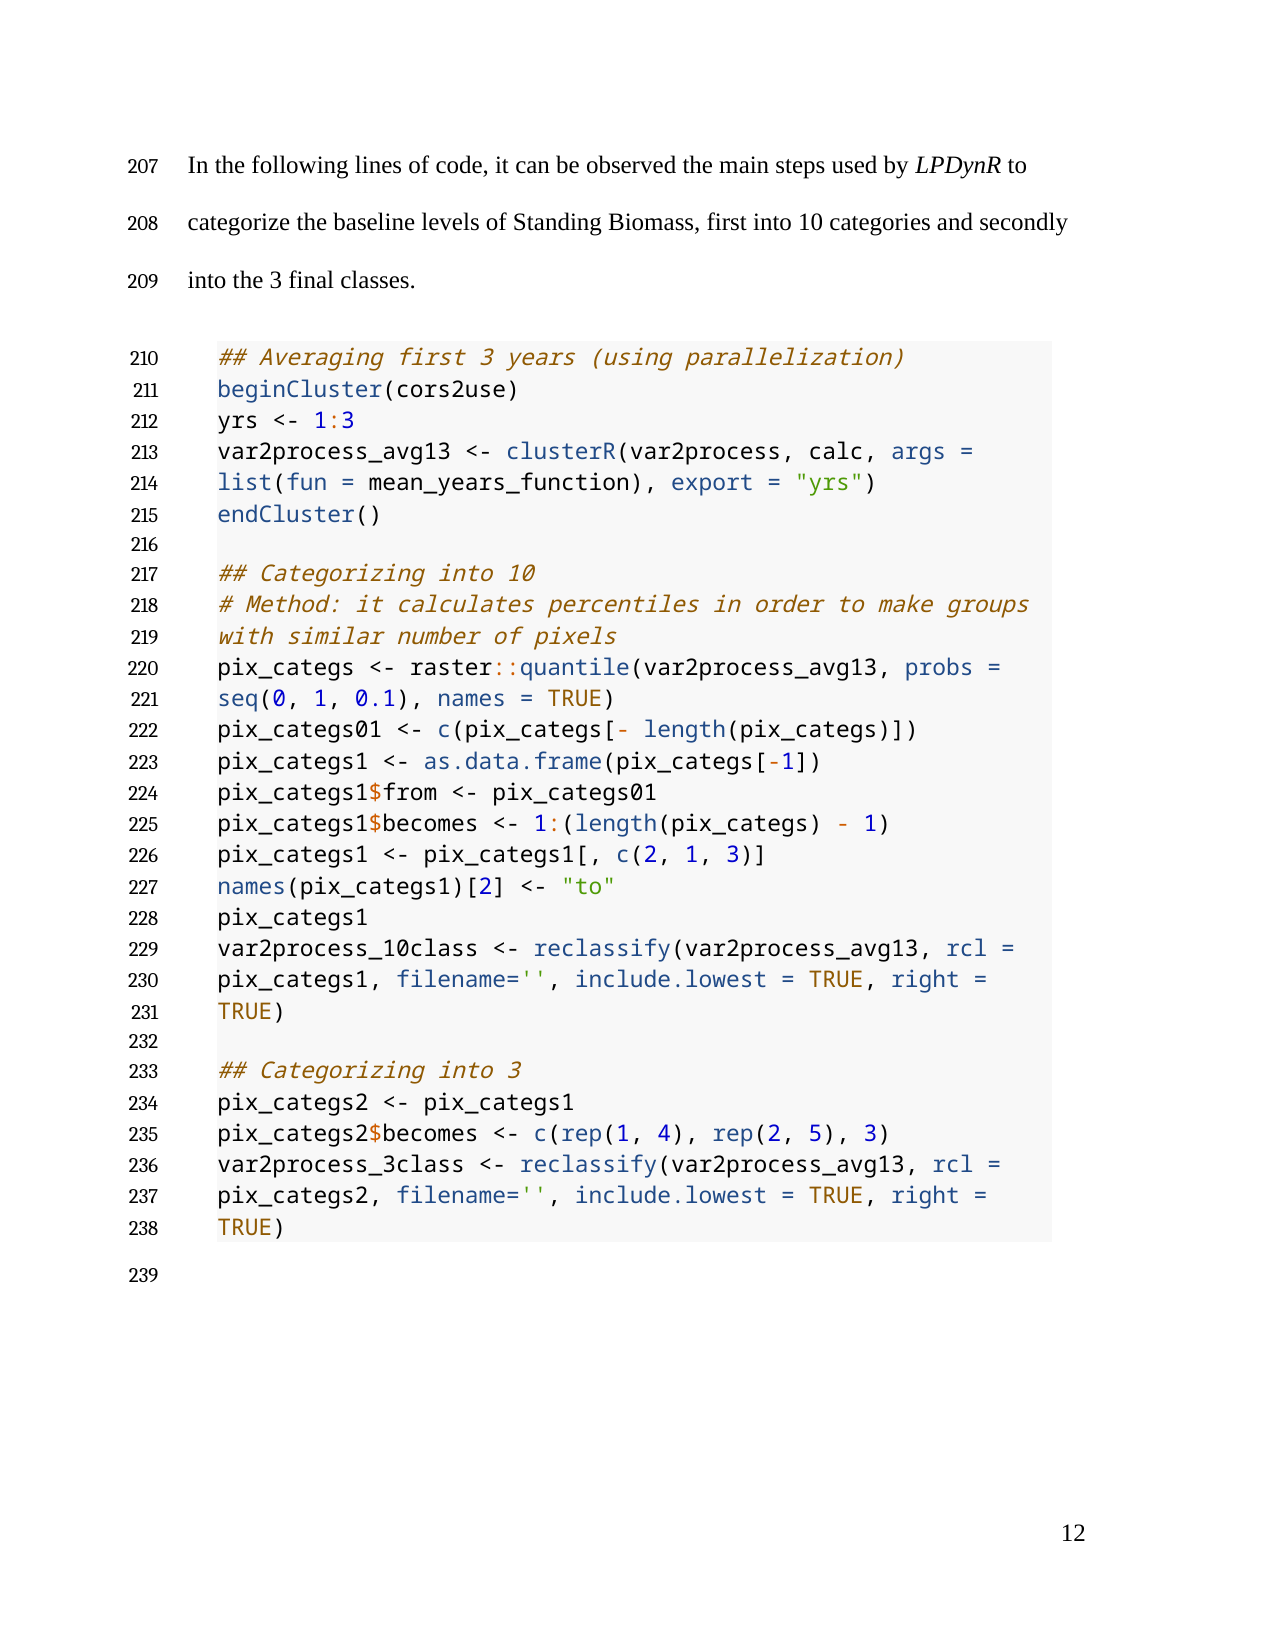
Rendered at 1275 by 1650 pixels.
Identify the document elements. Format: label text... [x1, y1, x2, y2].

text In the following lines of code, it can be observed the main steps used by LPDynR to categorize the baseline levels of Standing Biomass, first into 10 categories and secondly into the 3 final classes. [187, 150, 1087, 294]
text ## Averaging first 3 years (using parallelization) beginCluster(cors2use) yrs <- 1:3 var2process_avg13 <- clusterR(var2process, calc, args = list(fun = mean_years_function), export = "yrs") endCluster() ## Categorizing into 10 # Method: it calculates percentiles in order to make groups with similar number of pixels pix_categs <- raster::quantile(var2process_avg13, probs = seq(0, 1, 0.1), names = TRUE) pix_categs01 <- c(pix_categs[- length(pix_categs)]) pix_categs1 <- as.data.frame(pix_categs[-1]) pix_categs1$from <- pix_categs01 pix_categs1$becomes <- 1:(length(pix_categs) - 1) pix_categs1 <- pix_categs1[, c(2, 1, 3)] names(pix_categs1)[2] <- "to" pix_categs1 var2process_10class <- reclassify(var2process_avg13, rcl = pix_categs1, filename='', include.lowest = TRUE, right = TRUE) ## Categorizing into 3 pix_categs2 <- pix_categs1 pix_categs2$becomes <- c(rep(1, 4), rep(2, 5), 3) var2process_3class <- reclassify(var2process_avg13, rcl = pix_categs2, filename='', include.lowest = TRUE, right = TRUE) [217, 341, 1052, 1242]
